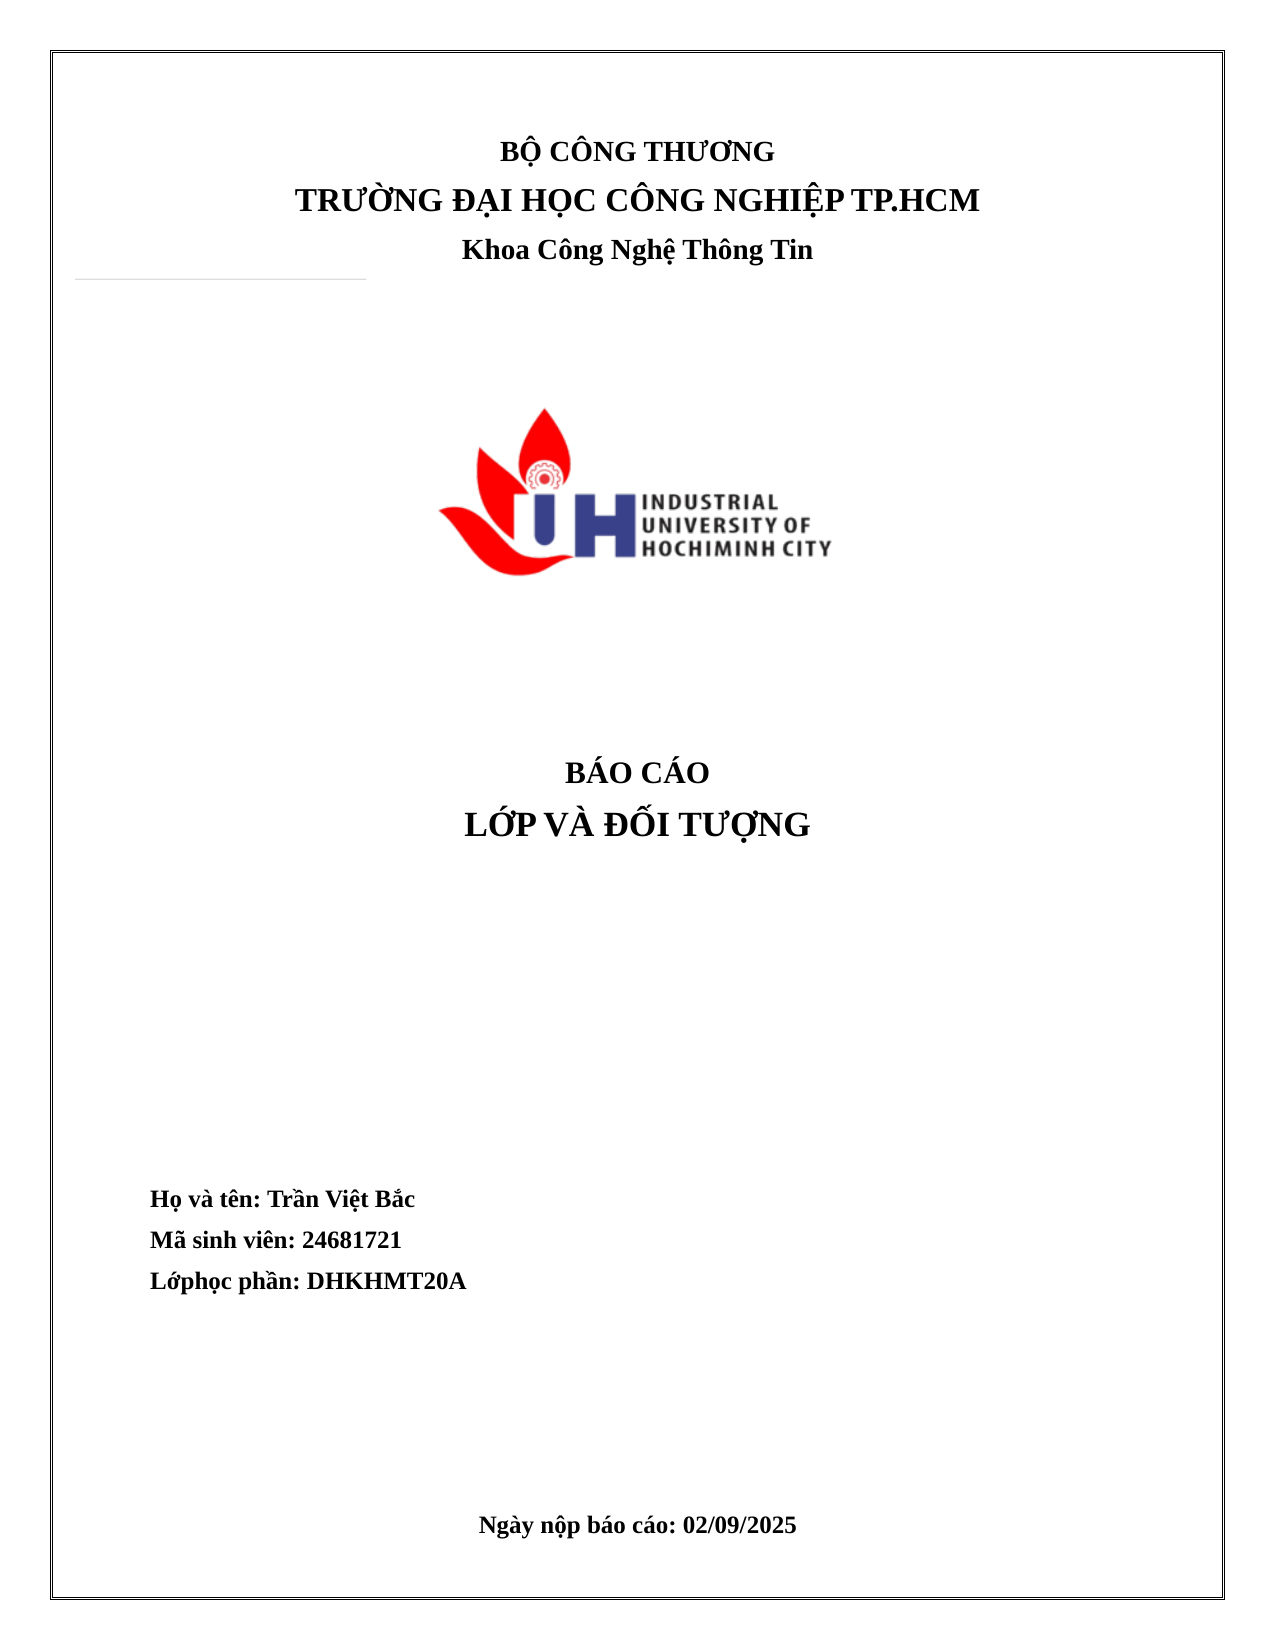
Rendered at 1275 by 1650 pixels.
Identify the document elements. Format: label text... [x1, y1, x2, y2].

text Lớphọc phần: DHKHMT20A [150, 1266, 1200, 1295]
text Khoa Công Nghệ Thông Tin [75, 232, 1200, 266]
text Họ và tên: Trần Việt Bắc [150, 1184, 1200, 1213]
text LỚP VÀ ĐỐI TƯỢNG [75, 803, 1200, 844]
picture [433, 401, 842, 580]
text Ngày nộp báo cáo: 02/09/2025 [75, 1510, 1200, 1539]
text BÁO CÁO [75, 754, 1200, 790]
text Mã sinh viên: 24681721 [150, 1225, 1200, 1254]
text BỘ CÔNG THƯƠNG [75, 134, 1200, 167]
text TRƯỜNG ĐẠI HỌC CÔNG NGHIỆP TP.HCM [75, 180, 1200, 218]
